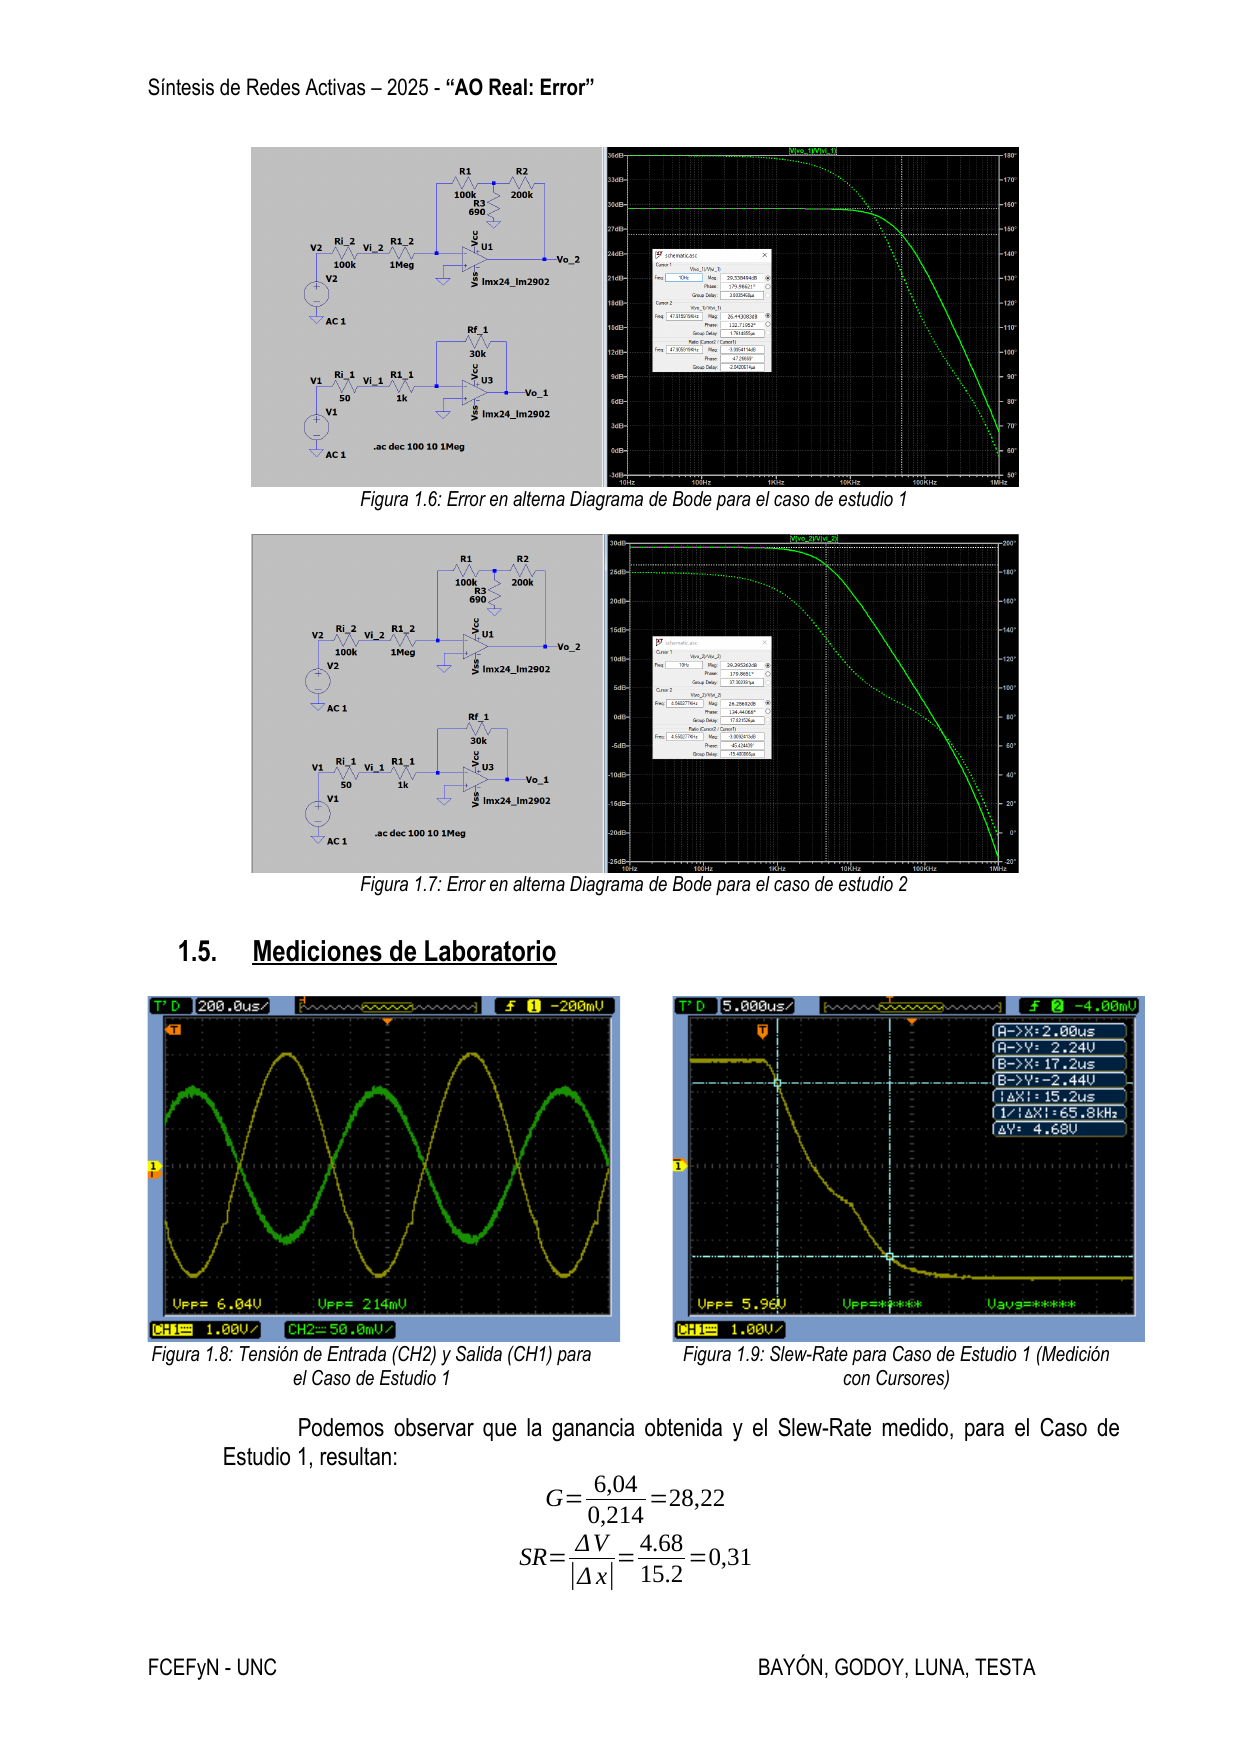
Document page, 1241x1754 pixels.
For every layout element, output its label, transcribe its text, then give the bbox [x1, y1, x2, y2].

subtitle Mediciones de Laboratorio [177, 934, 1122, 967]
text Podemos observar que la ganancia obtenida y el Slew-Rate medido, para el Caso de Estudio 1, resultan: [223, 1413, 1122, 1471]
picture [147, 996, 621, 1342]
text Figura 1.7: Error en alterna Diagrama de Bode para el caso de estudio 2 [148, 872, 1122, 896]
picture [251, 534, 1019, 873]
picture [672, 996, 1145, 1342]
text Figura 1.8: Tensión de Entrada (CH2) y Salida (CH1) para el Caso de Estudio 1 [148, 1342, 597, 1389]
picture [251, 147, 1019, 487]
text Figura 1.6: Error en alterna Diagrama de Bode para el caso de estudio 1 [148, 486, 1122, 510]
text Figura 1.9: Slew-Rate para Caso de Estudio 1 (Medición con Cursores) [672, 1342, 1122, 1389]
